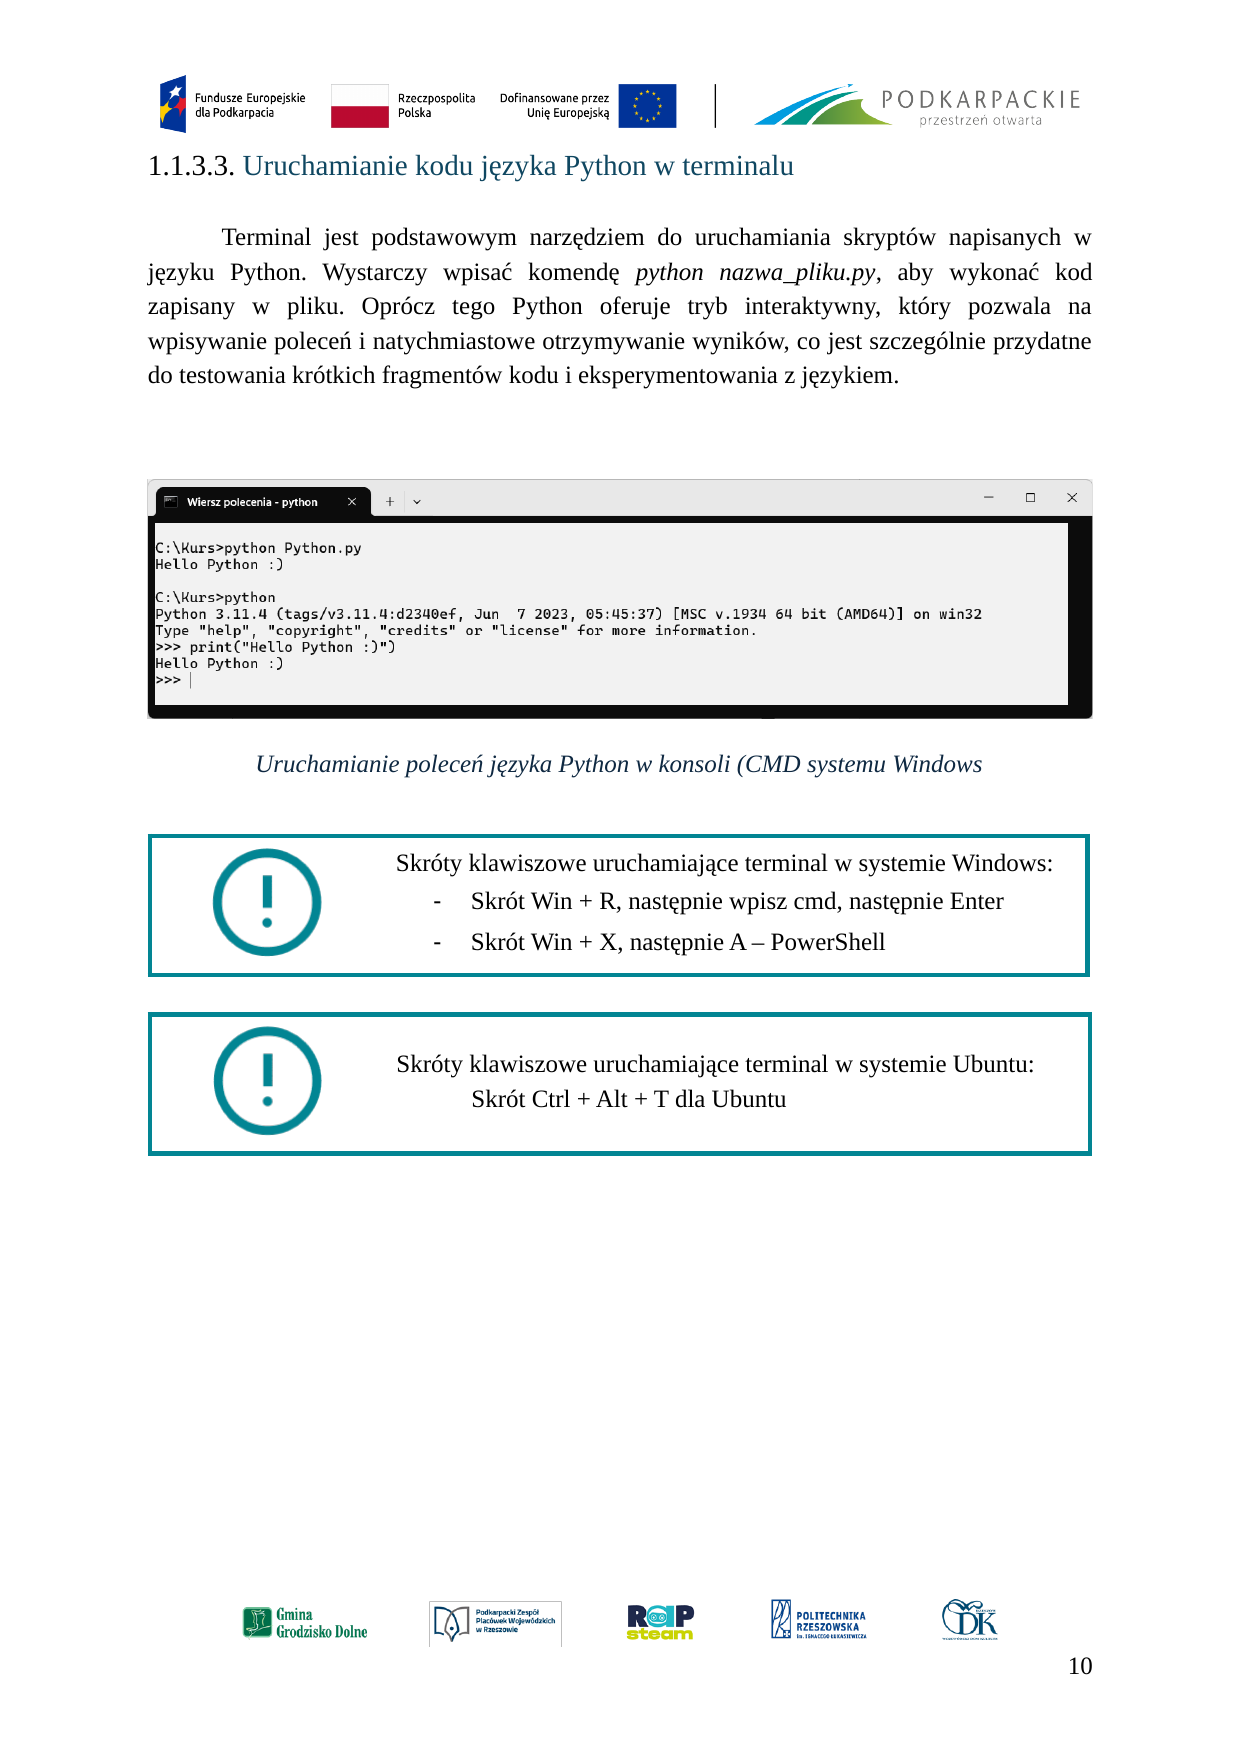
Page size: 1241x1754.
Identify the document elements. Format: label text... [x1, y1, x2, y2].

table_header Skróty klawiszowe uruchamiające terminal w systemie Windows: Skrót Win + R, następnie wpisz cmd, następnie Enter Skrót Win + X, następnie A – PowerShell [384, 838, 1085, 973]
table_header Skróty klawiszowe uruchamiające terminal w systemie Ubuntu: Skrót Ctrl + Alt + T dla Ubuntu [385, 1017, 1088, 1151]
table_header [152, 838, 384, 973]
picture [242, 1585, 998, 1652]
text Terminal jest podstawowym narzędziem do uruchamiania skryptów napisanych w języku Python. Wystarczy wpisać komendę python nazwa_pliku.py, aby wykonać kod zapisany w pliku. Oprócz tego Python oferuje tryb interaktywny, który pozwala na wpisywanie poleceń i natychmiastowe otrzymywanie wyników, co jest szczególnie przydatne do testowania krótkich fragmentów kodu i eksperymentowania z językiem. [148, 222, 1092, 389]
picture [203, 1016, 332, 1146]
picture [147, 60, 1093, 148]
text Uruchamianie poleceń języka Python w konsoli (CMD systemu Windows [148, 749, 1092, 778]
picture [147, 479, 1093, 719]
subtitle Uruchamianie kodu języka Python w terminalu [148, 148, 1092, 181]
picture [202, 838, 332, 967]
table_header [152, 1017, 385, 1151]
